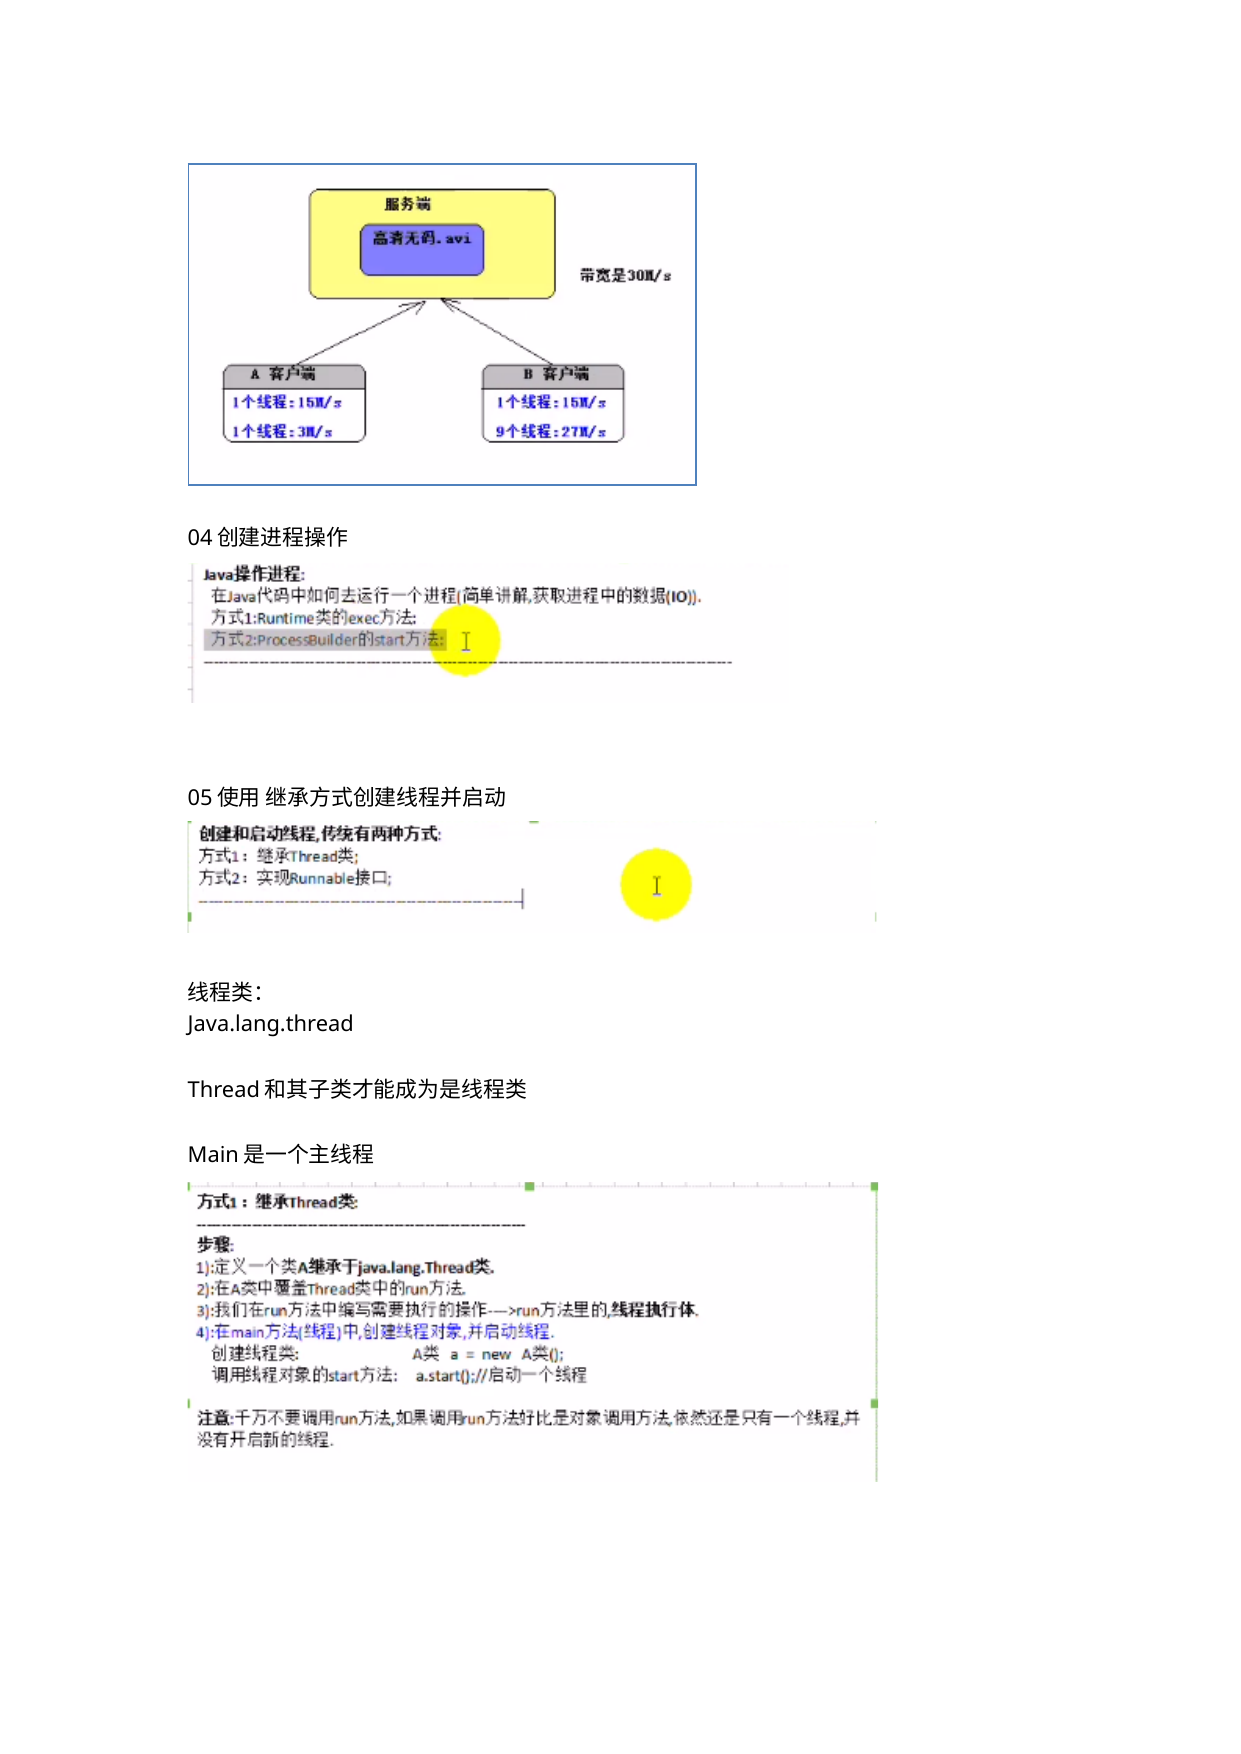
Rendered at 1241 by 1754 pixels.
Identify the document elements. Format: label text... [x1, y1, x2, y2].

picture [187, 1182, 879, 1482]
picture [187, 821, 877, 933]
text 线程类： [187, 974, 1053, 1007]
text Thread和其子类才能成为是线程类 [187, 1072, 1053, 1104]
text Main是一个主线程 [187, 1137, 1053, 1169]
text 04创建进程操作 [187, 519, 1053, 552]
text Java.lang.thread [187, 1007, 1053, 1039]
picture [189, 165, 695, 484]
text 05使用 继承方式创建线程并启动 [187, 779, 1053, 812]
picture [187, 563, 790, 703]
